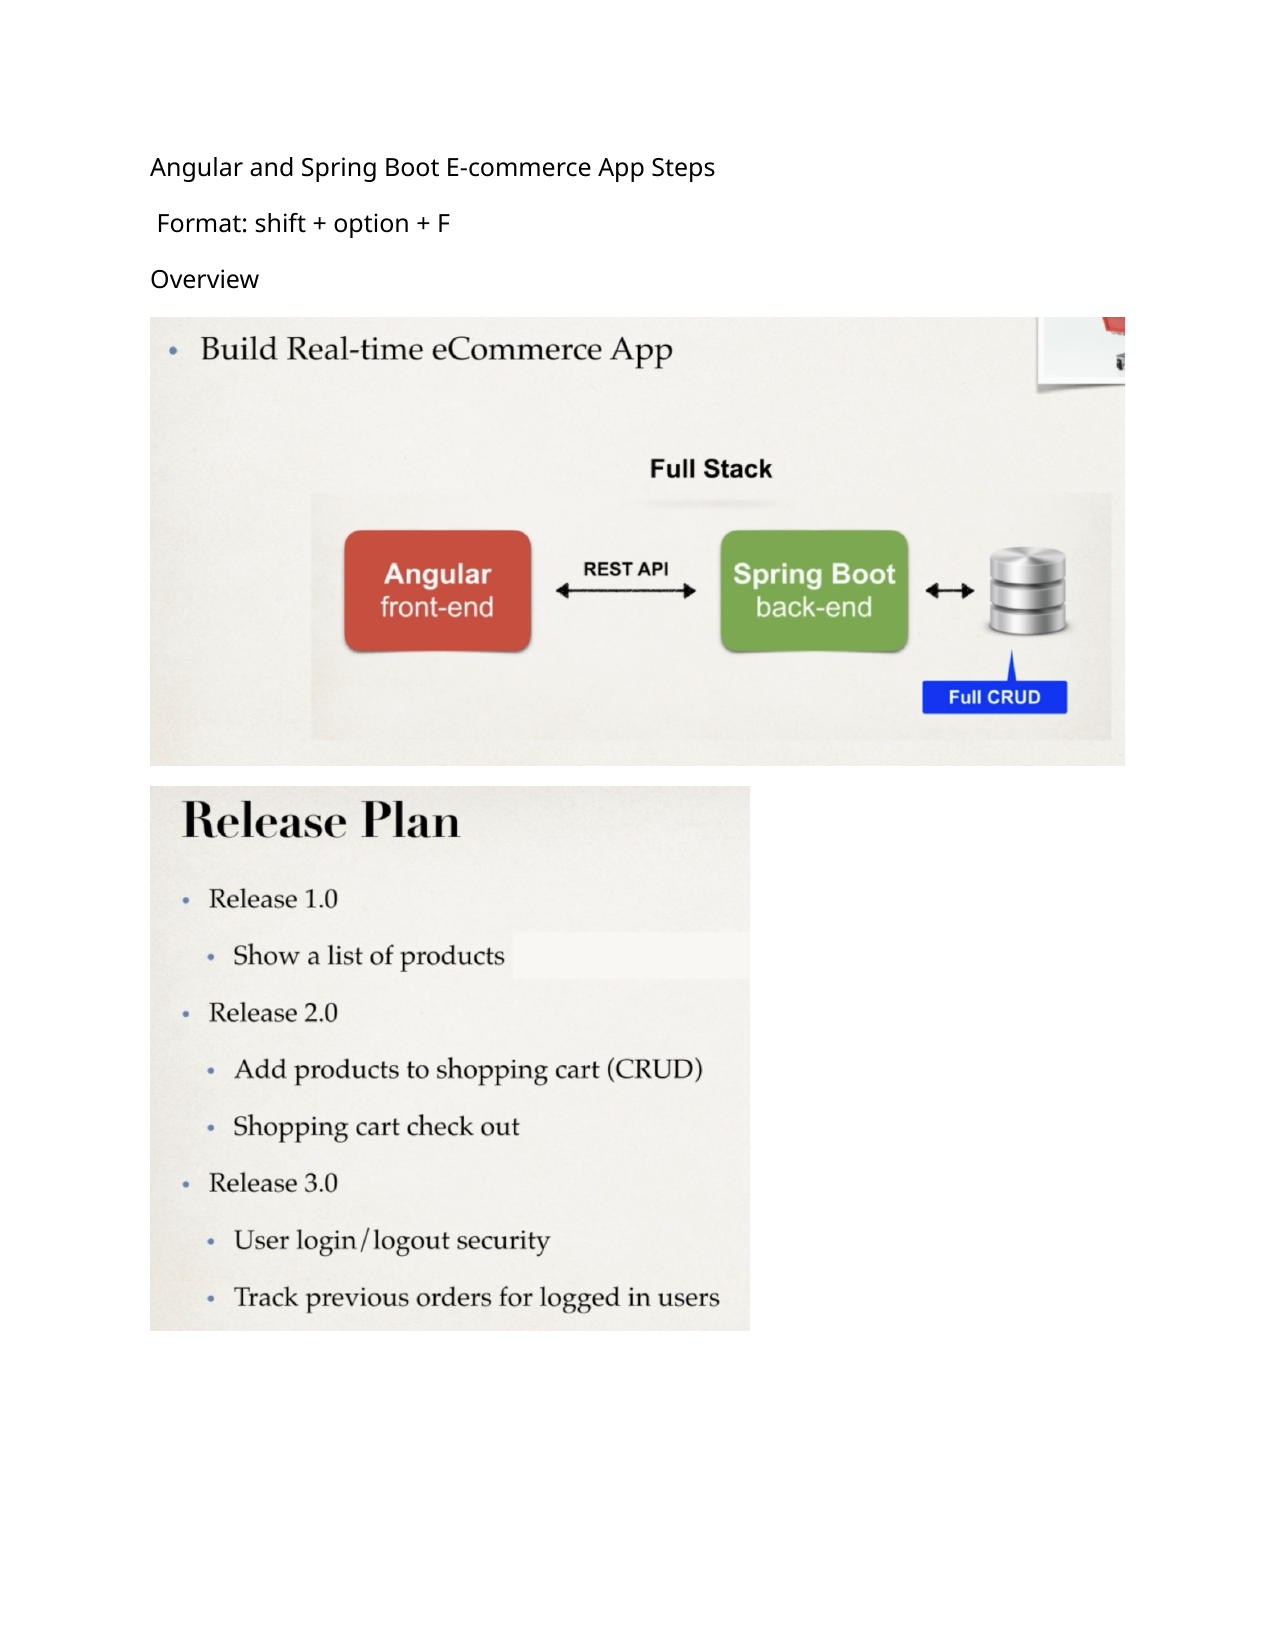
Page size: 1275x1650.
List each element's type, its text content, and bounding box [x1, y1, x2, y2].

text Format: shift + option + F [150, 206, 1125, 240]
picture [150, 317, 1125, 766]
text Overview [150, 262, 1125, 296]
text Angular and Spring Boot E-commerce App Steps [150, 150, 1125, 184]
picture [150, 786, 750, 1331]
